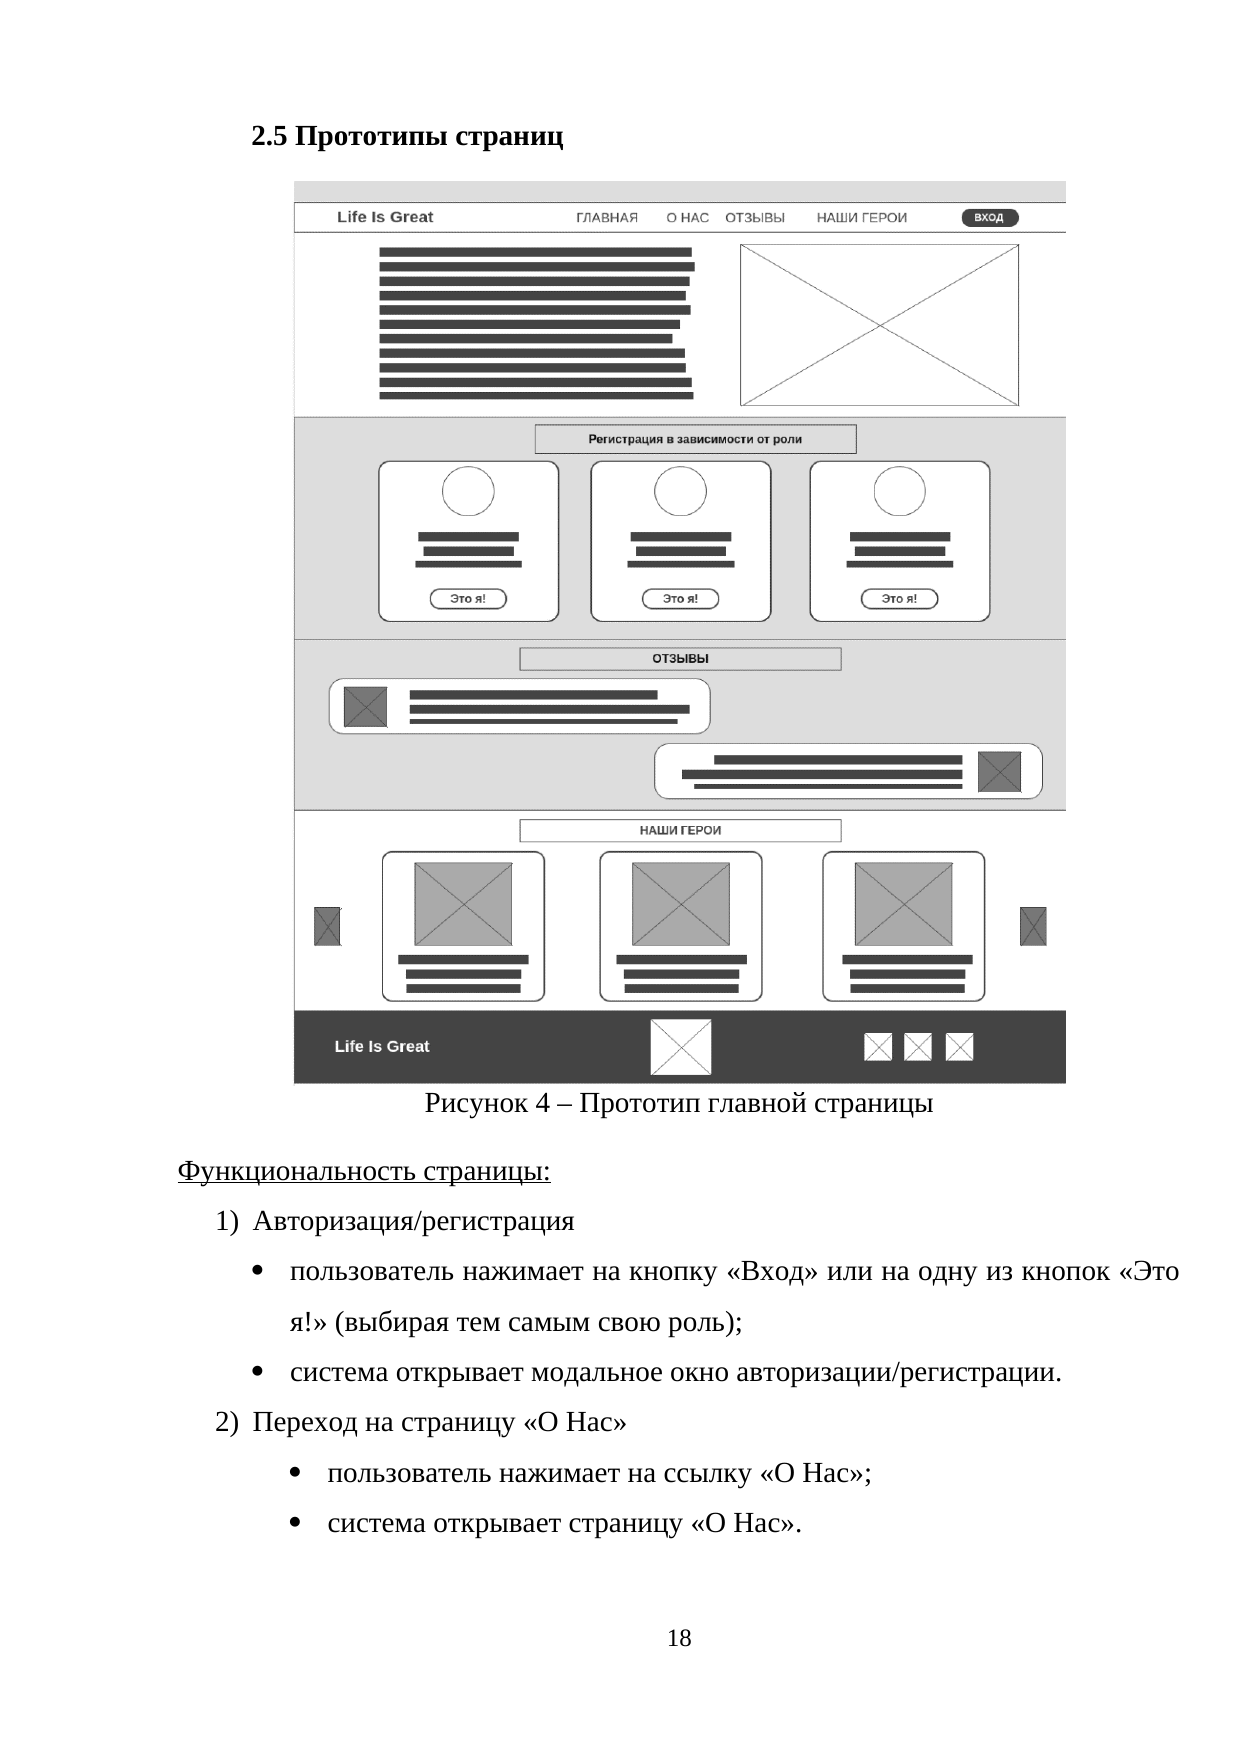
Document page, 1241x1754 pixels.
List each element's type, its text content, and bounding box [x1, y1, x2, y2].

text 2.5 Прототипы страниц [177, 118, 1181, 152]
list пользователь нажимает на ссылку «О Нас»; [290, 1455, 1181, 1488]
list система открывает модальное окно авторизации/регистрации. [252, 1354, 1181, 1388]
list пользователь нажимает на кнопку «Вход» или на одну из кнопок «Это я!» (выбирая тем самым свою роль); [252, 1253, 1181, 1337]
picture [292, 181, 1066, 1086]
list Переход на страницу «О Нас» [215, 1404, 1181, 1438]
list Авторизация/регистрация [215, 1203, 1181, 1236]
text Функциональность страницы: [177, 1153, 1181, 1186]
list система открывает страницу «О Нас». [290, 1505, 1181, 1539]
text Рисунок 4 – Прототип главной страницы [177, 1086, 1181, 1119]
